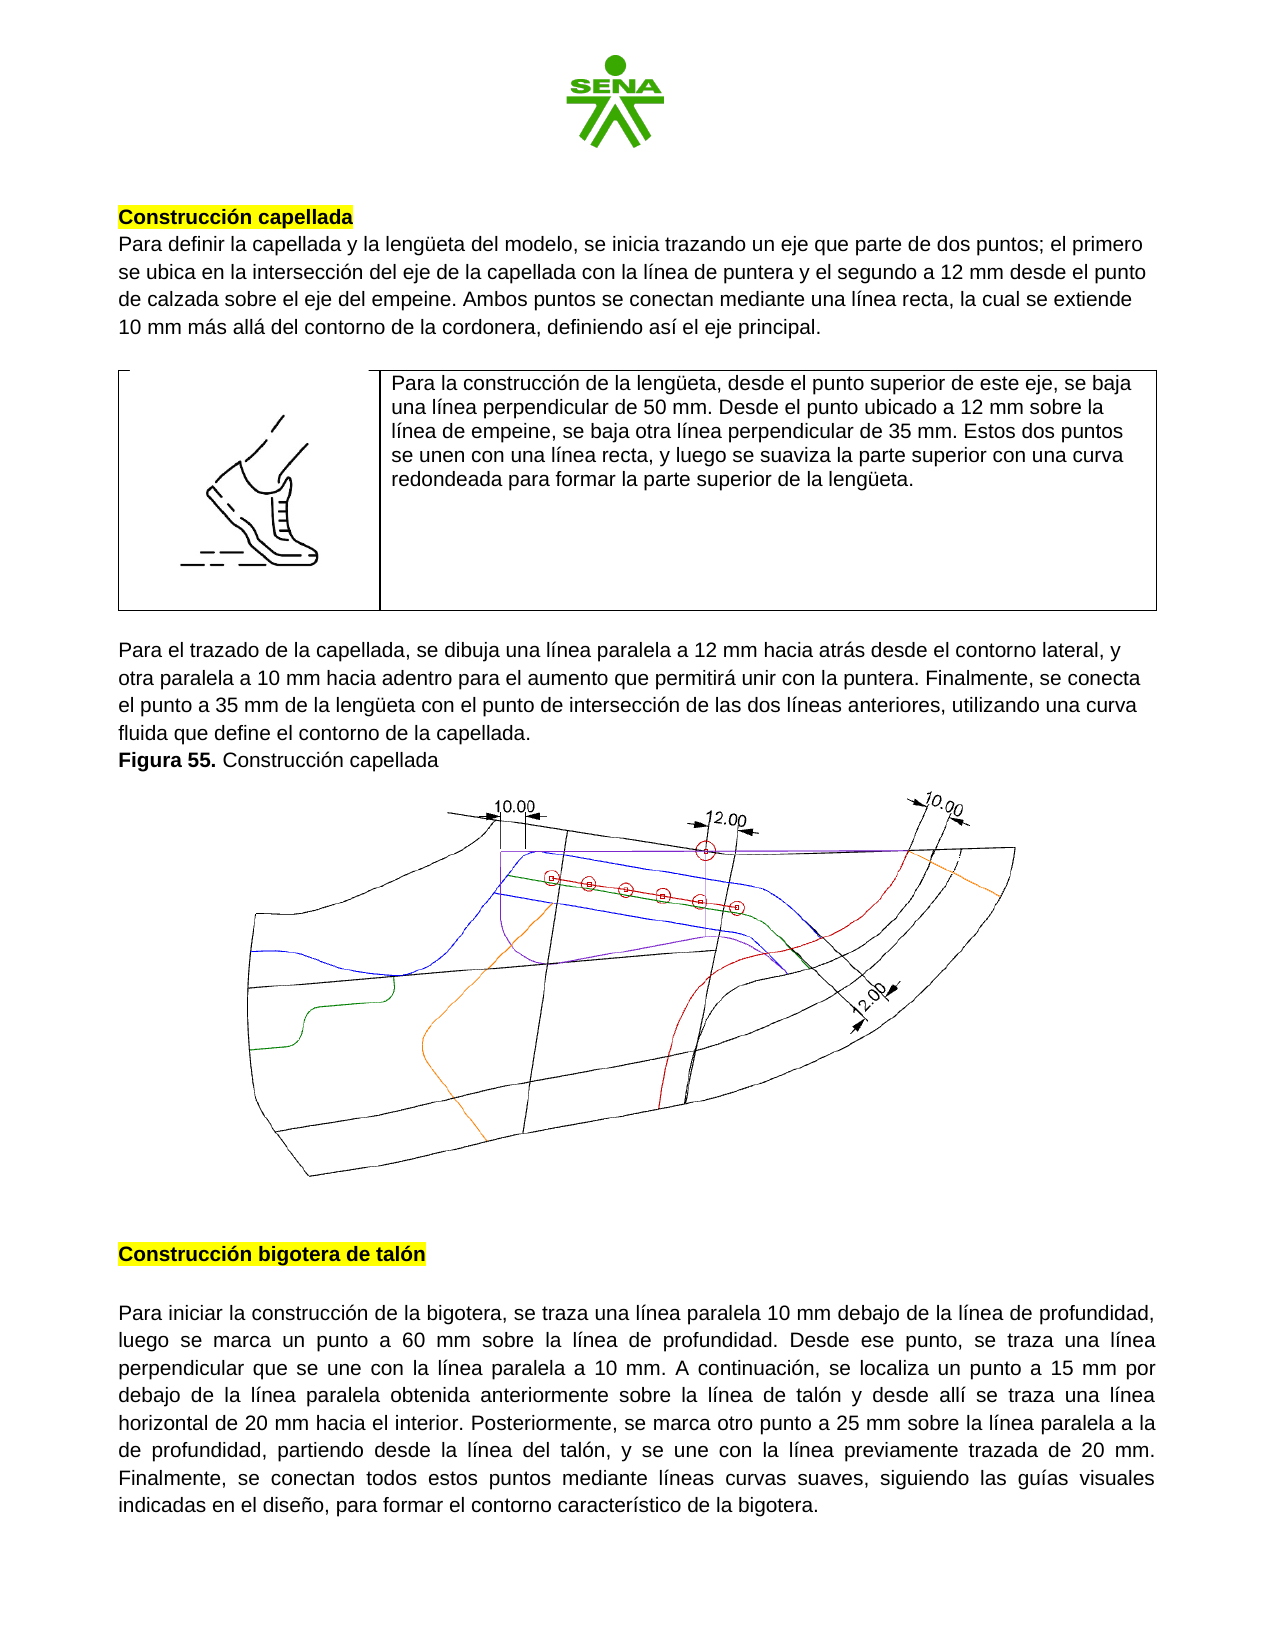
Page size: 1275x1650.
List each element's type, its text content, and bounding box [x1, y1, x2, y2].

picture [129, 370, 369, 610]
text Figura 55. Construcción capellada [118, 748, 1157, 772]
text Para el trazado de la capellada, se dibuja una línea paralela a 12 mm hacia atrás desde el contorno lateral, y otra paralela a 10 mm hacia adentro para el aumento que permitirá unir con la puntera. Finalmente, se conecta el punto a 35 mm de la lengüeta con el punto de intersección de las dos líneas anteriores, utilizando una curva fluida que define el contorno de la capellada. [118, 638, 1157, 744]
text Para iniciar la construcción de la bigotera, se traza una línea paralela 10 mm debajo de la línea de profundidad, luego se marca un punto a 60 mm sobre la línea de profundidad. Desde ese punto, se traza una línea perpendicular que se une con la línea paralela a 10 mm. A continuación, se localiza un punto a 15 mm por debajo de la línea paralela obtenida anteriormente sobre la línea de talón y desde allí se traza una línea horizontal de 20 mm hacia el interior. Posteriormente, se marca otro punto a 25 mm sobre la línea paralela a la de profundidad, partiendo desde la línea del talón, y se une con la línea previamente trazada de 20 mm. Finalmente, se conectan todos estos puntos mediante líneas curvas suaves, siguiendo las guías visuales indicadas en el diseño, para formar el contorno característico de la bigotera. [118, 1300, 1157, 1517]
table_header [369, 371, 379, 609]
text Construcción capellada Para definir la capellada y la lengüeta del modelo, se inicia trazando un eje que parte de dos puntos; el primero se ubica en la intersección del eje de la capellada con la línea de puntera y el segundo a 12 mm desde el punto de calzada sobre el eje del empeine. Ambos puntos se conectan mediante una línea recta, la cual se extiende 10 mm más allá del contorno de la cordonera, definiendo así el eje principal. [118, 205, 1157, 339]
picture [241, 775, 1034, 1184]
picture [566, 55, 664, 148]
table_header Para la construcción de la lengüeta, desde el punto superior de este eje, se baja una línea perpendicular de 50 mm. Desde el punto ubicado a 12 mm sobre la línea de empeine, se baja otra línea perpendicular de 35 mm. Estos dos puntos se unen con una línea recta, y luego se suaviza la parte superior con una curva redondeada para formar la parte superior de la lengüeta. [381, 371, 1156, 609]
text Construcción bigotera de talón [118, 1242, 1157, 1296]
table_header [119, 371, 129, 609]
